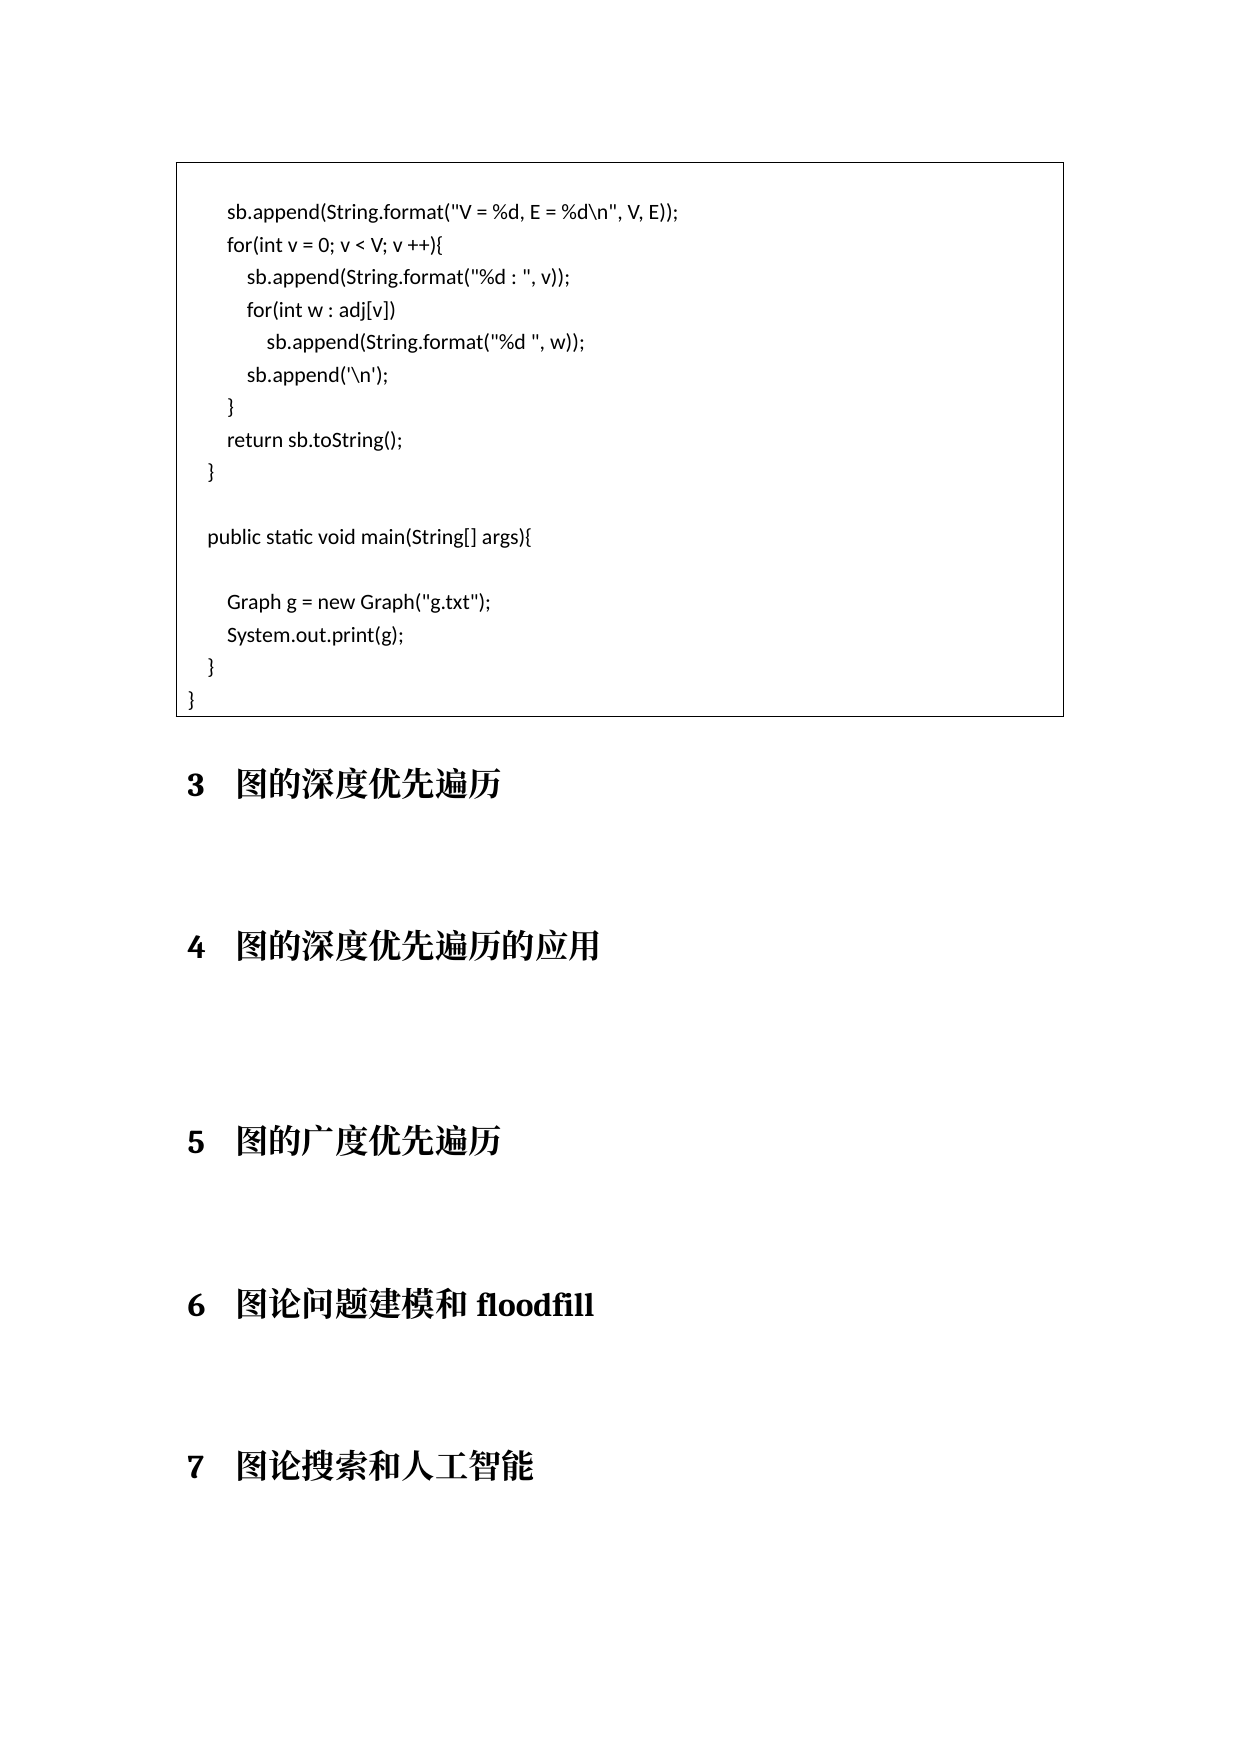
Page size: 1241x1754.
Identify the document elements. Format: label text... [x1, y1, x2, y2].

subtitle 图论问题建模和 floodfill [187, 1269, 1053, 1334]
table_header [177, 163, 1063, 716]
subtitle 图的深度优先遍历的应用 [187, 912, 1053, 977]
subtitle 图的广度优先遍历 [187, 1107, 1053, 1172]
subtitle 图论搜索和人工智能 [187, 1432, 1053, 1497]
subtitle 图的深度优先遍历 [187, 749, 1053, 814]
